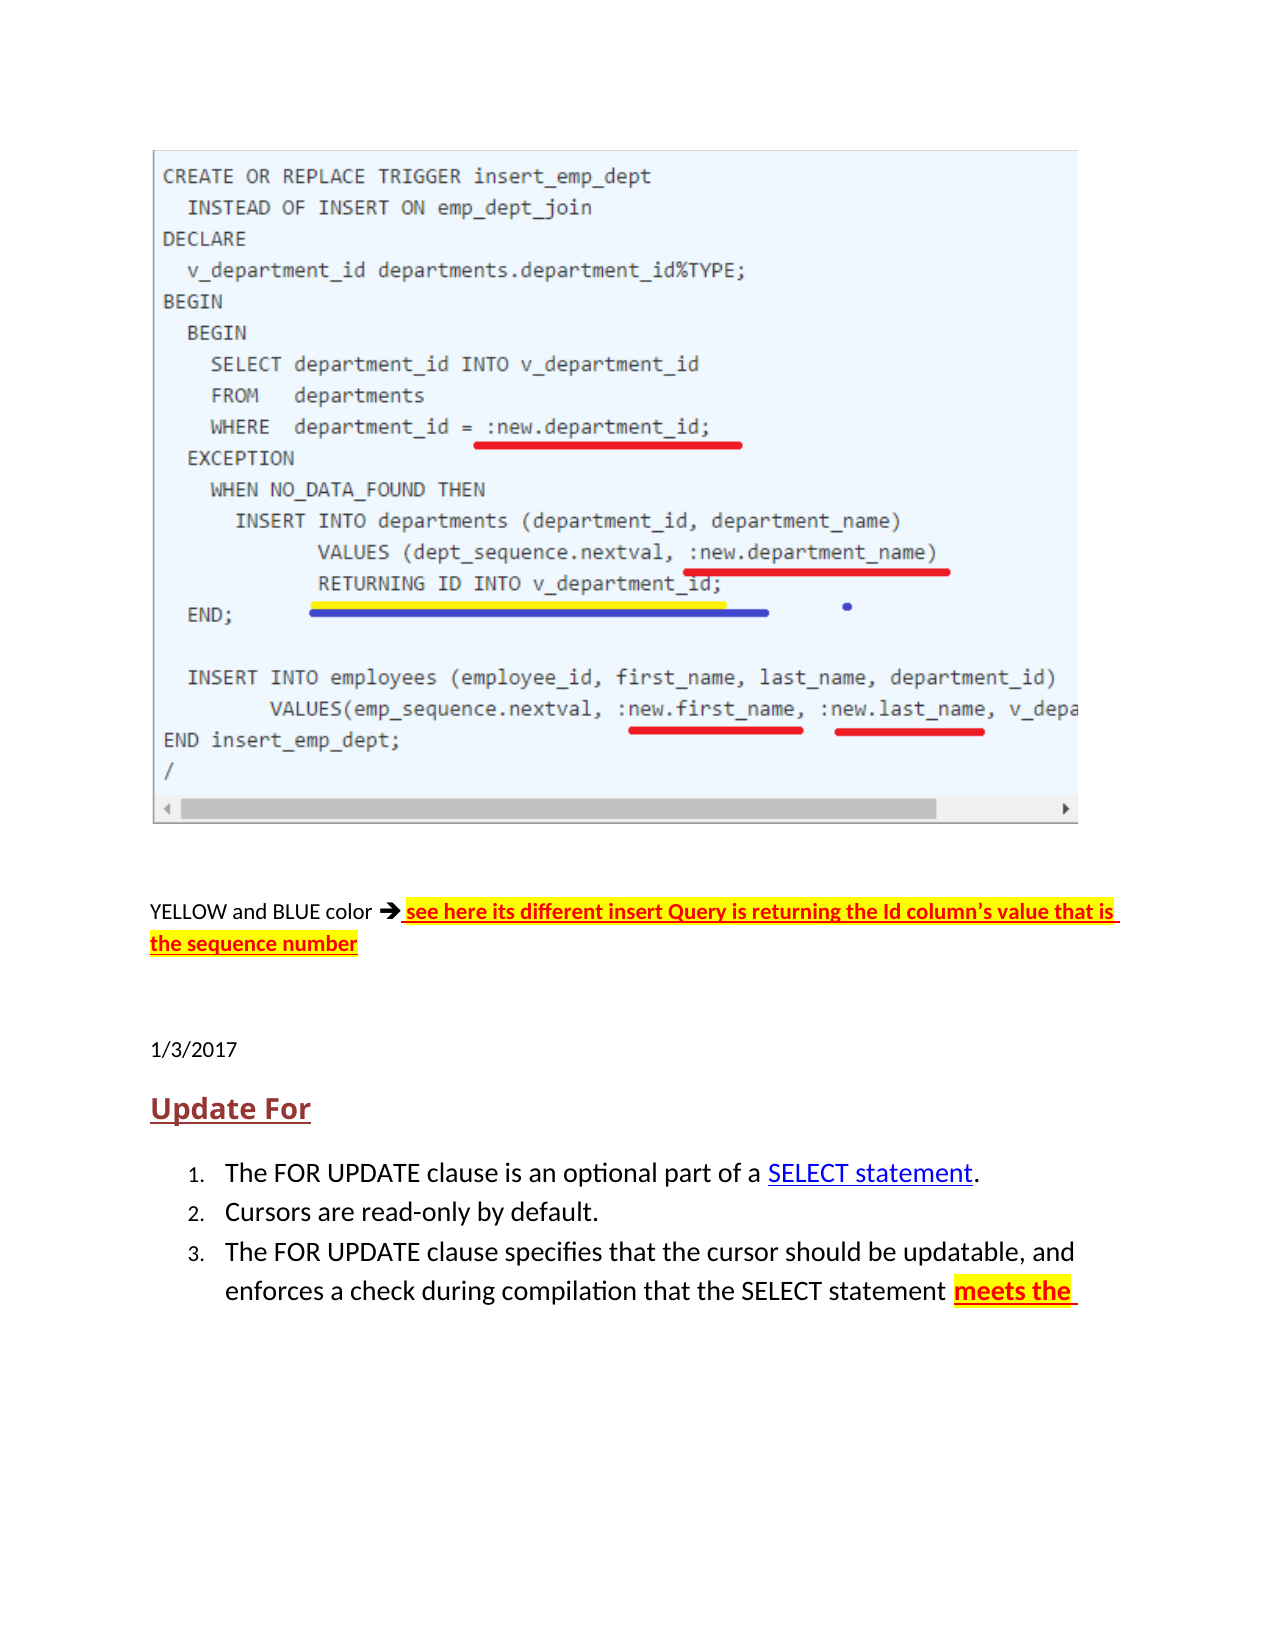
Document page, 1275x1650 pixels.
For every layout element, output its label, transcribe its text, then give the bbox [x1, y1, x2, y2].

text 1/3/2017 [150, 1036, 1125, 1063]
list Cursors are read-only by default. [187, 1194, 1125, 1229]
picture [150, 150, 1079, 824]
text Update For [150, 1088, 1125, 1128]
text YELLOW and BLUE color see here its different insert Query is returning the Id column’s value that is the sequence number [150, 897, 1125, 957]
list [187, 1234, 1125, 1308]
list The FOR UPDATE clause is an optional part of a SELECT statement. [187, 1155, 1125, 1189]
